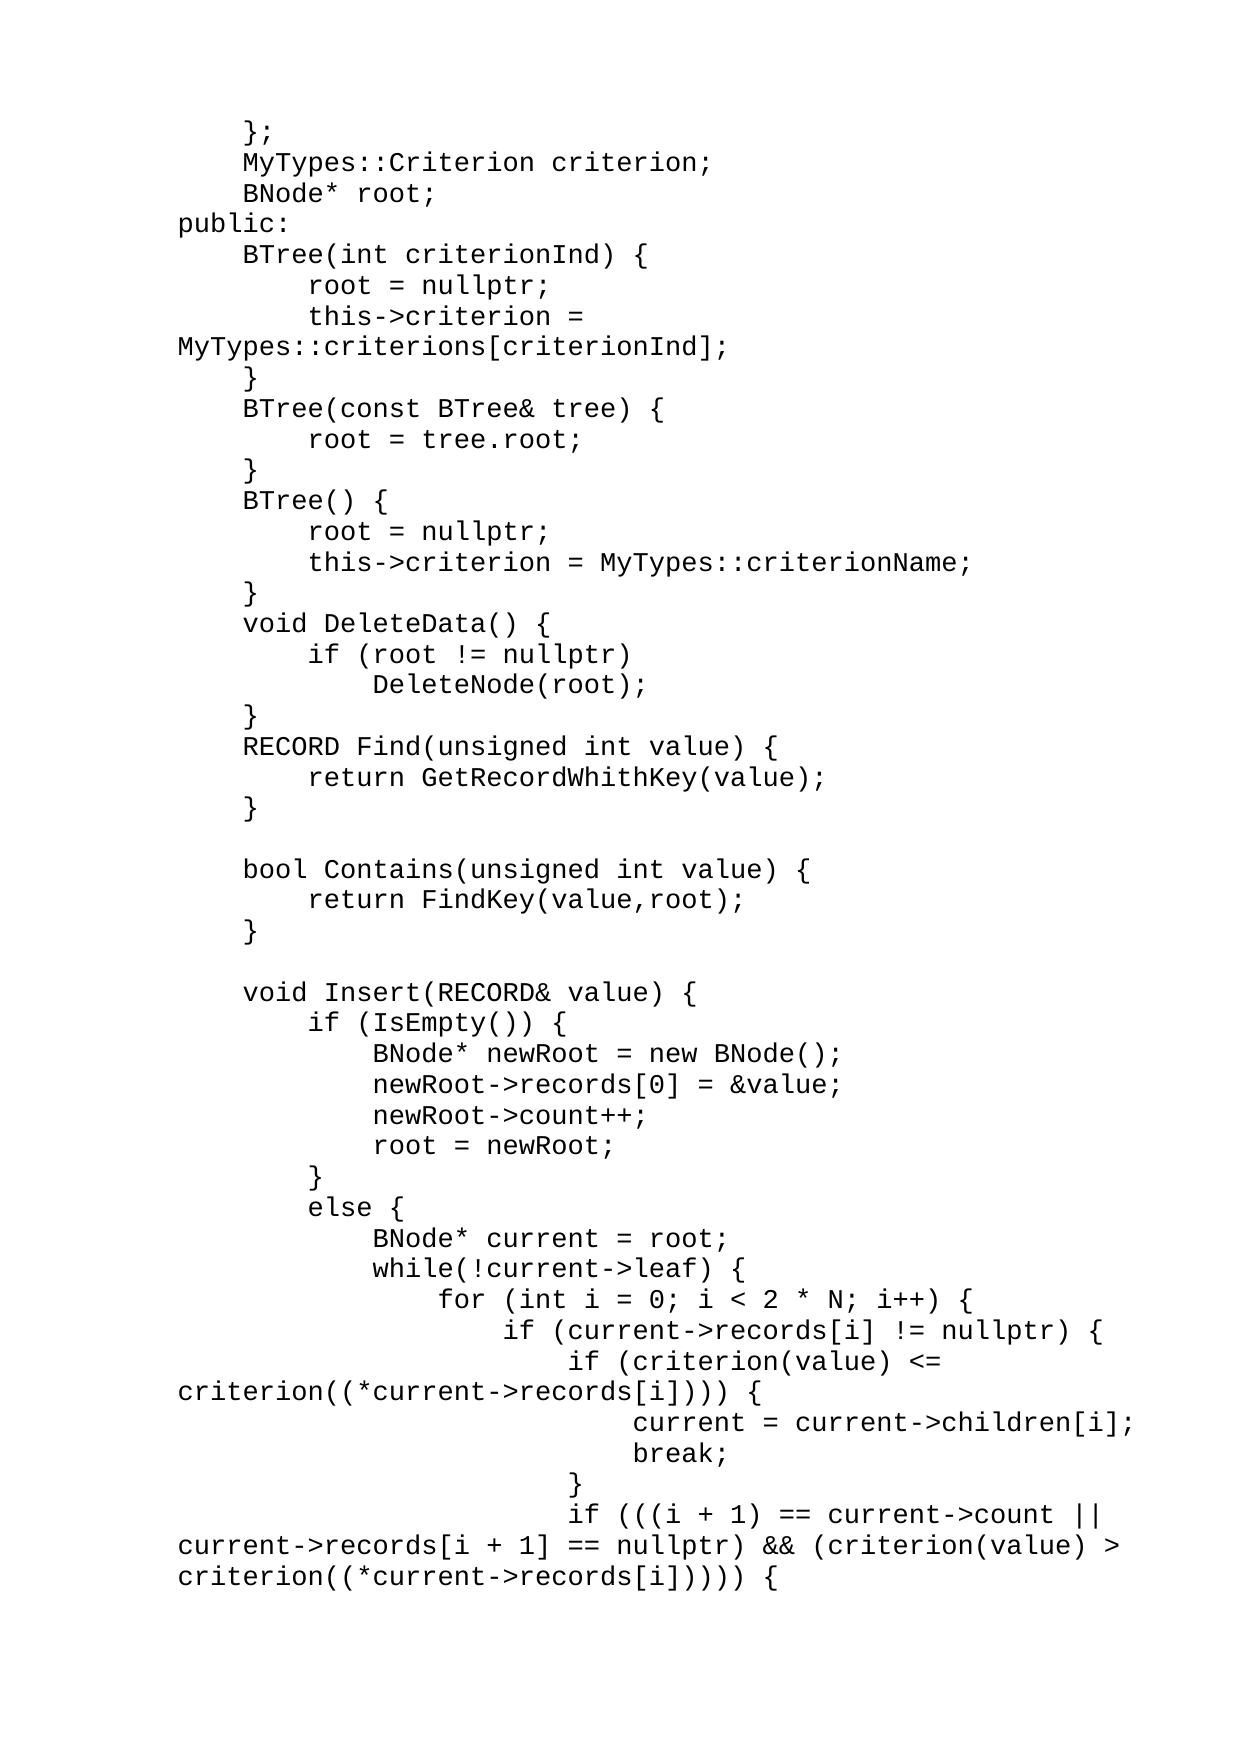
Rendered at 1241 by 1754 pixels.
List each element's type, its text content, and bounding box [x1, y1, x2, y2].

text if (current->records[i] != nullptr) { [177, 1317, 1152, 1347]
text MyTypes::Criterion criterion; [177, 149, 1152, 179]
text } [177, 917, 1152, 948]
text root = nullptr; [177, 272, 1152, 302]
text DeleteNode(root); [177, 671, 1152, 702]
text } [177, 456, 1152, 487]
text if (root != nullptr) [177, 641, 1152, 671]
text RECORD Find(unsigned int value) { [177, 733, 1152, 763]
text void DeleteData() { [177, 610, 1152, 641]
text current = current->children[i]; [177, 1409, 1152, 1439]
text BNode* root; [177, 179, 1152, 210]
text root = newRoot; [177, 1132, 1152, 1163]
text } [177, 364, 1152, 395]
text root = tree.root; [177, 425, 1152, 456]
text if (IsEmpty()) { [177, 1009, 1152, 1040]
text return GetRecordWhithKey(value); [177, 763, 1152, 794]
text while(!current->leaf) { [177, 1255, 1152, 1286]
text newRoot->records[0] = &value; [177, 1071, 1152, 1101]
text } [177, 794, 1152, 825]
text BNode* newRoot = new BNode(); [177, 1040, 1152, 1071]
text }; [177, 118, 1152, 149]
text void Insert(RECORD& value) { [177, 978, 1152, 1009]
text newRoot->count++; [177, 1101, 1152, 1132]
text } [177, 1163, 1152, 1194]
text bool Contains(unsigned int value) { [177, 856, 1152, 886]
text break; [177, 1439, 1152, 1470]
text BTree() { [177, 487, 1152, 518]
text if (((i + 1) == current->count || current->records[i + 1] == nullptr) && (criterion(value) > criterion((*current->records[i])))) { [177, 1501, 1152, 1593]
text } [177, 579, 1152, 610]
text return FindKey(value,root); [177, 886, 1152, 917]
text for (int i = 0; i < 2 * N; i++) { [177, 1286, 1152, 1317]
text root = nullptr; [177, 518, 1152, 548]
text } [177, 702, 1152, 733]
text public: [177, 210, 1152, 241]
text this->criterion = MyTypes::criterions[criterionInd]; [177, 302, 1152, 364]
text BTree(int criterionInd) { [177, 241, 1152, 272]
text else { [177, 1194, 1152, 1224]
text BNode* current = root; [177, 1224, 1152, 1255]
text } [177, 1470, 1152, 1501]
text this->criterion = MyTypes::criterionName; [177, 548, 1152, 579]
text BTree(const BTree& tree) { [177, 395, 1152, 425]
text if (criterion(value) <= criterion((*current->records[i]))) { [177, 1347, 1152, 1409]
